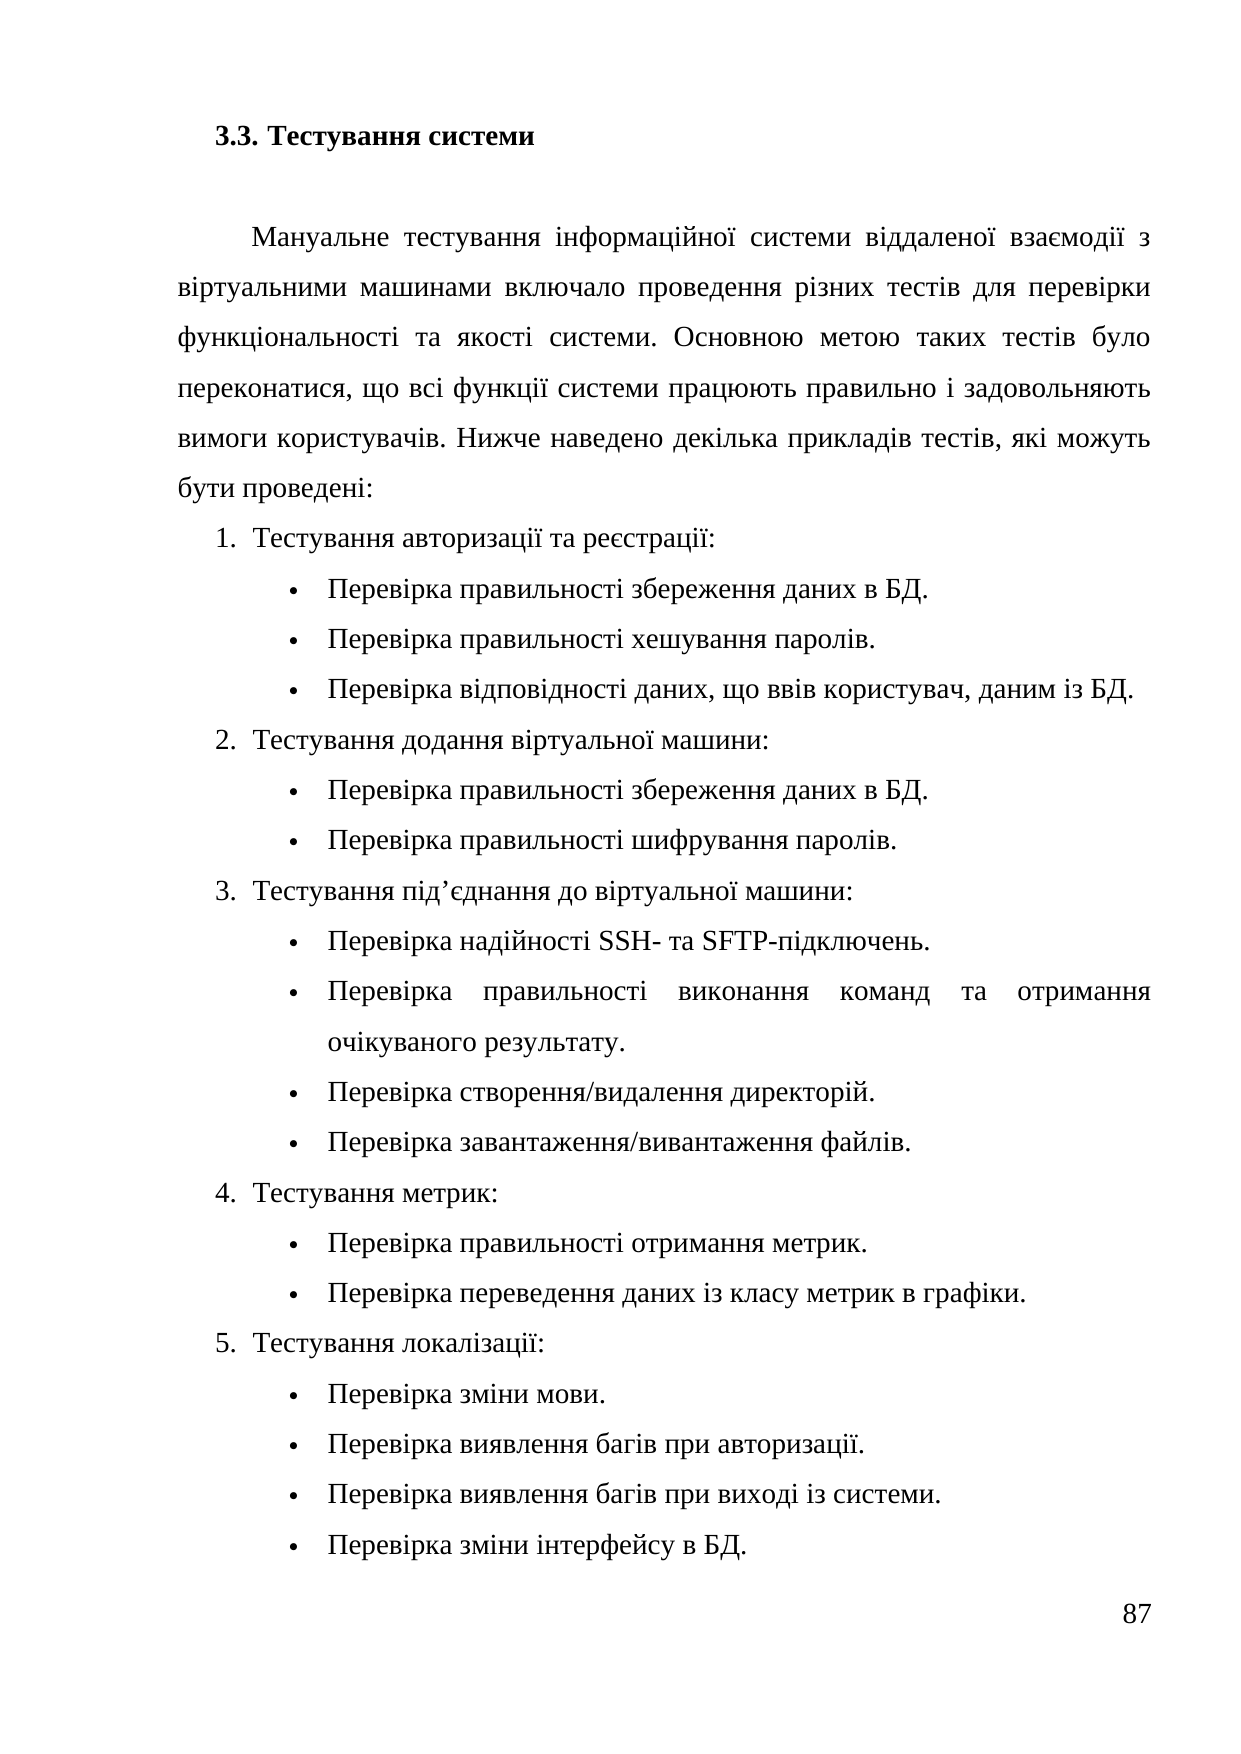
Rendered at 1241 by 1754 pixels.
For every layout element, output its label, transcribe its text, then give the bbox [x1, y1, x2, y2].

list Тестування додання віртуальної машини: [215, 722, 1152, 755]
text Мануальне тестування інформаційної системи віддаленої взаємодії з віртуальними машинами включало проведення різних тестів для перевірки функціональності та якості системи. Основною метою таких тестів було переконатися, що всі функції системи працюють правильно і задовольняють вимоги користувачів. Нижче наведено декілька прикладів тестів, які можуть бути проведені: [177, 219, 1152, 504]
list Перевірка правильності збереження даних в БД. [290, 772, 1152, 806]
list Тестування авторизації та реєстрації: [215, 521, 1152, 554]
list Перевірка правильності виконання команд та отримання очікуваного результату. [290, 973, 1152, 1057]
subtitle Тестування системи [215, 118, 1152, 152]
list Перевірка виявлення багів при авторизації. [290, 1426, 1152, 1460]
list Перевірка правильності хешування паролів. [290, 621, 1152, 655]
list Перевірка виявлення багів при виході із системи. [290, 1477, 1152, 1510]
list Перевірка правильності збереження даних в БД. [290, 571, 1152, 604]
list Тестування метрик: [215, 1175, 1152, 1208]
list Перевірка правильності шифрування паролів. [290, 822, 1152, 856]
list Перевірка створення/видалення директорій. [290, 1074, 1152, 1108]
list Перевірка переведення даних із класу метрик в графіки. [290, 1275, 1152, 1309]
list Перевірка зміни мови. [290, 1376, 1152, 1409]
list Перевірка відповідності даних, що ввів користувач, даним із БД. [290, 672, 1152, 705]
list Перевірка зміни інтерфейсу в БД. [290, 1527, 1152, 1560]
list Тестування під’єднання до віртуальної машини: [215, 873, 1152, 906]
list Перевірка правильності отримання метрик. [290, 1225, 1152, 1258]
list Перевірка надійності SSH- та SFTP-підключень. [290, 923, 1152, 957]
list Перевірка завантаження/вивантаження файлів. [290, 1124, 1152, 1158]
list Тестування локалізації: [215, 1326, 1152, 1359]
